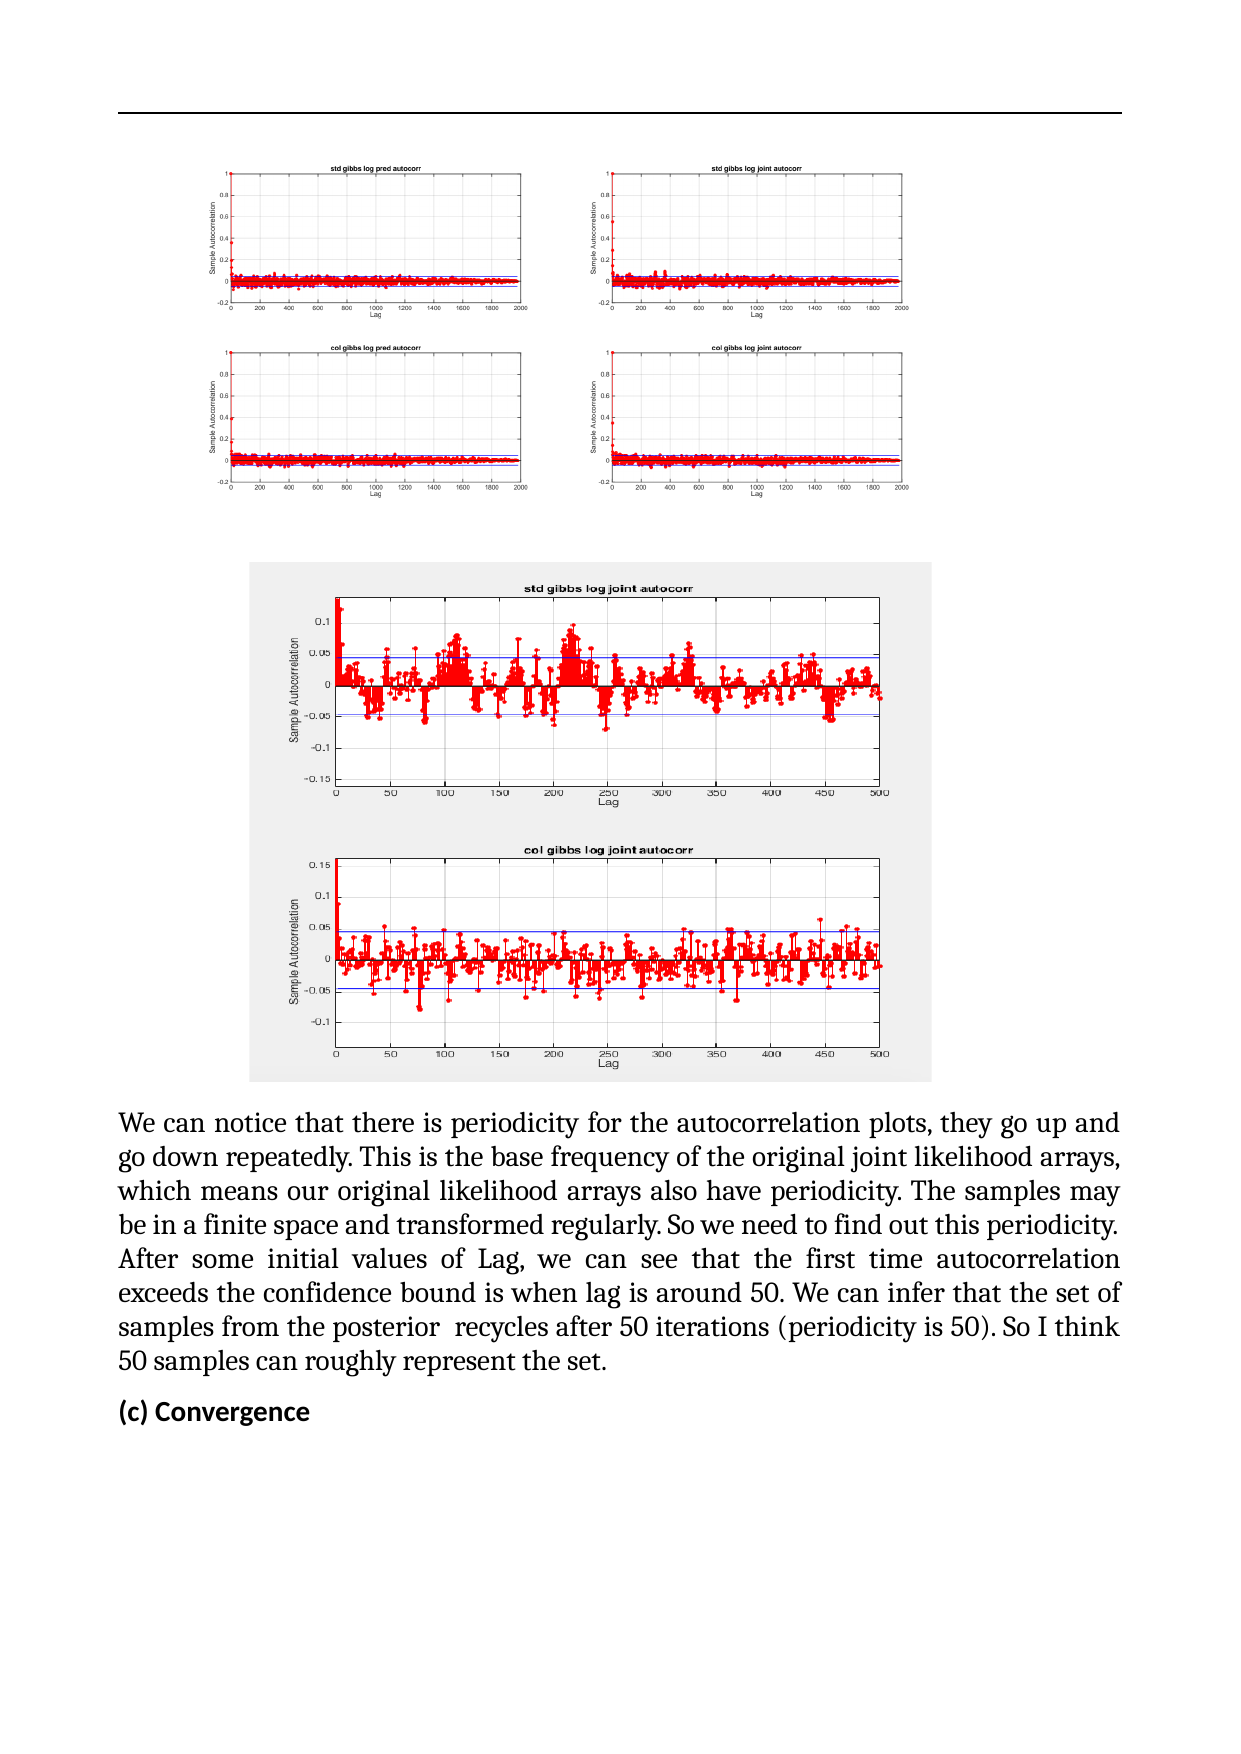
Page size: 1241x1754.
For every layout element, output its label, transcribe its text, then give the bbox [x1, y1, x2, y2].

text We can notice that there is periodicity for the autocorrelation plots, they go up and go down repeatedly. This is the base frequency of the original joint likelihood arrays, which means our original likelihood arrays also have periodicity. The samples may be in a finite space and transformed regularly. So we need to find out this periodicity. [118, 1106, 1122, 1242]
picture [249, 562, 932, 1082]
text After some initial values of Lag, we can see that the first time autocorrelation exceeds the confidence bound is when lag is around 50. We can infer that the set of samples from the posterior recycles after 50 iterations (periodicity is 50). So I think 50 samples can roughly represent the set. [118, 1242, 1122, 1377]
text (c) Convergence [118, 1377, 1122, 1445]
